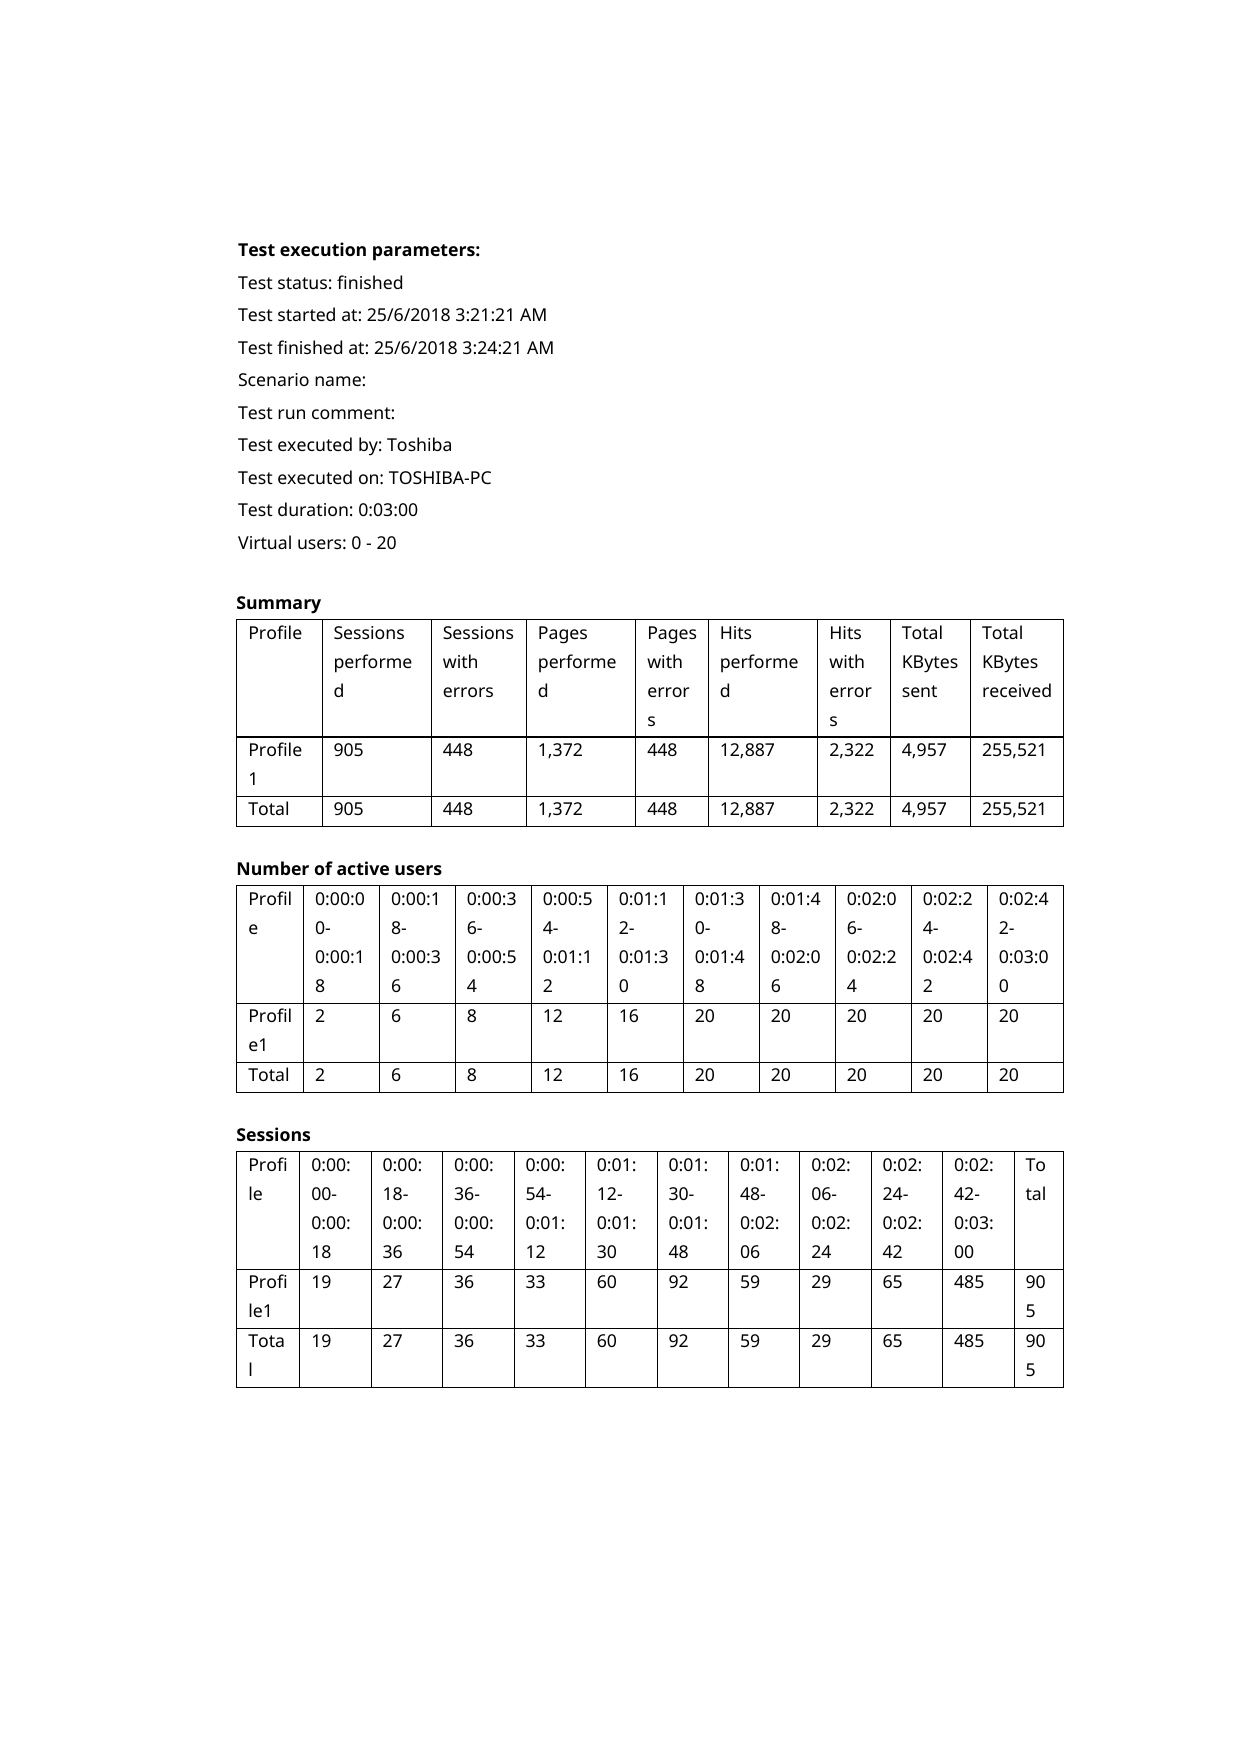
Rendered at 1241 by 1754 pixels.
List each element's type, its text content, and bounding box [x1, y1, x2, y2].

table_cell 2,322 [818, 738, 890, 796]
table_header 0:01:12- 0:01:30 [586, 1152, 657, 1268]
table_cell 12 [532, 1004, 607, 1062]
text Summary [236, 561, 1063, 614]
table_cell 2 [304, 1063, 379, 1092]
table_cell 19 [300, 1270, 371, 1328]
table_cell 6 [380, 1004, 455, 1062]
table_header 0:02:06- 0:02:24 [836, 886, 911, 1002]
table_cell 1,372 [527, 797, 635, 826]
table_header 0:01:48- 0:02:06 [729, 1152, 799, 1268]
table_header 0:02:24- 0:02:42 [872, 1152, 942, 1268]
table_cell 20 [836, 1004, 911, 1062]
table_cell 33 [515, 1329, 585, 1387]
table_cell 36 [443, 1329, 514, 1387]
table_cell 4,957 [891, 738, 970, 796]
table_header 0:00:54- 0:01:12 [532, 886, 607, 1002]
table_cell 485 [943, 1329, 1014, 1387]
table_cell 20 [760, 1004, 835, 1062]
table_cell 2 [304, 1004, 379, 1062]
table_cell 12,887 [709, 797, 817, 826]
table_cell 12 [532, 1063, 607, 1092]
table_cell 20 [836, 1063, 911, 1092]
table_header Sessions performed [323, 620, 431, 736]
table_cell Total [237, 1329, 299, 1387]
table_header Sessions with errors [432, 620, 526, 736]
table_cell 92 [658, 1270, 728, 1328]
table_cell 2,322 [818, 797, 890, 826]
table_cell 65 [872, 1329, 942, 1387]
table_header 0:01:48- 0:02:06 [760, 886, 835, 1002]
table_cell Total [237, 797, 322, 826]
table_cell Profile1 [237, 1270, 299, 1328]
table_cell Test executed on: TOSHIBA-PC [236, 464, 600, 496]
table_cell Profile1 [237, 1004, 303, 1062]
table_cell 6 [380, 1063, 455, 1092]
table_header 0:02:24- 0:02:42 [912, 886, 987, 1002]
table_header 0:02:42- 0:03:00 [988, 886, 1063, 1002]
table_cell 36 [443, 1270, 514, 1328]
table_cell 255,521 [971, 738, 1063, 796]
table_header 0:00:36- 0:00:54 [443, 1152, 514, 1268]
table_cell Test started at: 25/6/2018 3:21:21 AM [236, 301, 600, 334]
table_cell 448 [636, 738, 708, 796]
table_header Profile [237, 620, 322, 736]
table_cell 65 [872, 1270, 942, 1328]
table_cell 27 [372, 1270, 442, 1328]
table_cell 27 [372, 1329, 442, 1387]
table_cell 16 [608, 1063, 683, 1092]
table_cell 448 [432, 797, 526, 826]
table_header 0:01:30- 0:01:48 [684, 886, 759, 1002]
text Number of active users [236, 827, 1063, 880]
table_cell 485 [943, 1270, 1014, 1328]
table_cell Test status: finished [236, 269, 600, 301]
table_header Pages performed [527, 620, 635, 736]
table_header Total KBytes received [971, 620, 1063, 736]
table_header 0:00:54- 0:01:12 [515, 1152, 585, 1268]
table_header Test execution parameters: [236, 236, 600, 269]
table_cell 20 [760, 1063, 835, 1092]
table_header Profile [237, 1152, 299, 1268]
table_cell Test executed by: Toshiba [236, 431, 600, 464]
table_header 0:02:42- 0:03:00 [943, 1152, 1014, 1268]
table_cell 448 [432, 738, 526, 796]
table_header Profile [237, 886, 303, 1002]
table_header 0:02:06- 0:02:24 [800, 1152, 871, 1268]
table_cell 20 [684, 1004, 759, 1062]
table_cell 8 [456, 1063, 531, 1092]
table_cell 1,372 [527, 738, 635, 796]
table_cell 33 [515, 1270, 585, 1328]
table_cell 20 [912, 1004, 987, 1062]
table_header 0:00:18- 0:00:36 [380, 886, 455, 1002]
table_cell Test run comment: [236, 399, 600, 431]
table_header 0:00:00- 0:00:18 [304, 886, 379, 1002]
table_cell Profile1 [237, 738, 322, 796]
table_cell 905 [323, 738, 431, 796]
table_cell 4,957 [891, 797, 970, 826]
table_cell 60 [586, 1270, 657, 1328]
table_header Total [1015, 1152, 1063, 1268]
table_cell Total [237, 1063, 303, 1092]
table_cell 20 [988, 1063, 1063, 1092]
table_cell 905 [1015, 1270, 1063, 1328]
table_cell 60 [586, 1329, 657, 1387]
table_cell 448 [636, 797, 708, 826]
table_cell 29 [800, 1329, 871, 1387]
table_cell 20 [988, 1004, 1063, 1062]
table_cell 905 [323, 797, 431, 826]
table_header Hits with errors [818, 620, 890, 736]
table_cell 19 [300, 1329, 371, 1387]
table_cell 20 [912, 1063, 987, 1092]
table_header Hits performed [709, 620, 817, 736]
table_cell 59 [729, 1270, 799, 1328]
table_cell 16 [608, 1004, 683, 1062]
table_header Pages with errors [636, 620, 708, 736]
table_cell 20 [684, 1063, 759, 1092]
table_cell Test finished at: 25/6/2018 3:24:21 AM [236, 334, 600, 366]
table_cell 92 [658, 1329, 728, 1387]
table_cell Virtual users: 0 - 20 [236, 529, 600, 561]
table_cell Scenario name: [236, 366, 600, 399]
table_header 0:00:00- 0:00:18 [300, 1152, 371, 1268]
table_cell Test duration: 0:03:00 [236, 496, 600, 529]
table_cell 905 [1015, 1329, 1063, 1387]
table_cell 59 [729, 1329, 799, 1387]
table_cell 255,521 [971, 797, 1063, 826]
table_cell 8 [456, 1004, 531, 1062]
table_header 0:01:30- 0:01:48 [658, 1152, 728, 1268]
text Sessions [236, 1093, 1063, 1146]
table_header 0:00:36- 0:00:54 [456, 886, 531, 1002]
table_header Total KBytes sent [891, 620, 970, 736]
table_header 0:00:18- 0:00:36 [372, 1152, 442, 1268]
table_header 0:01:12- 0:01:30 [608, 886, 683, 1002]
table_cell 12,887 [709, 738, 817, 796]
table_cell 29 [800, 1270, 871, 1328]
